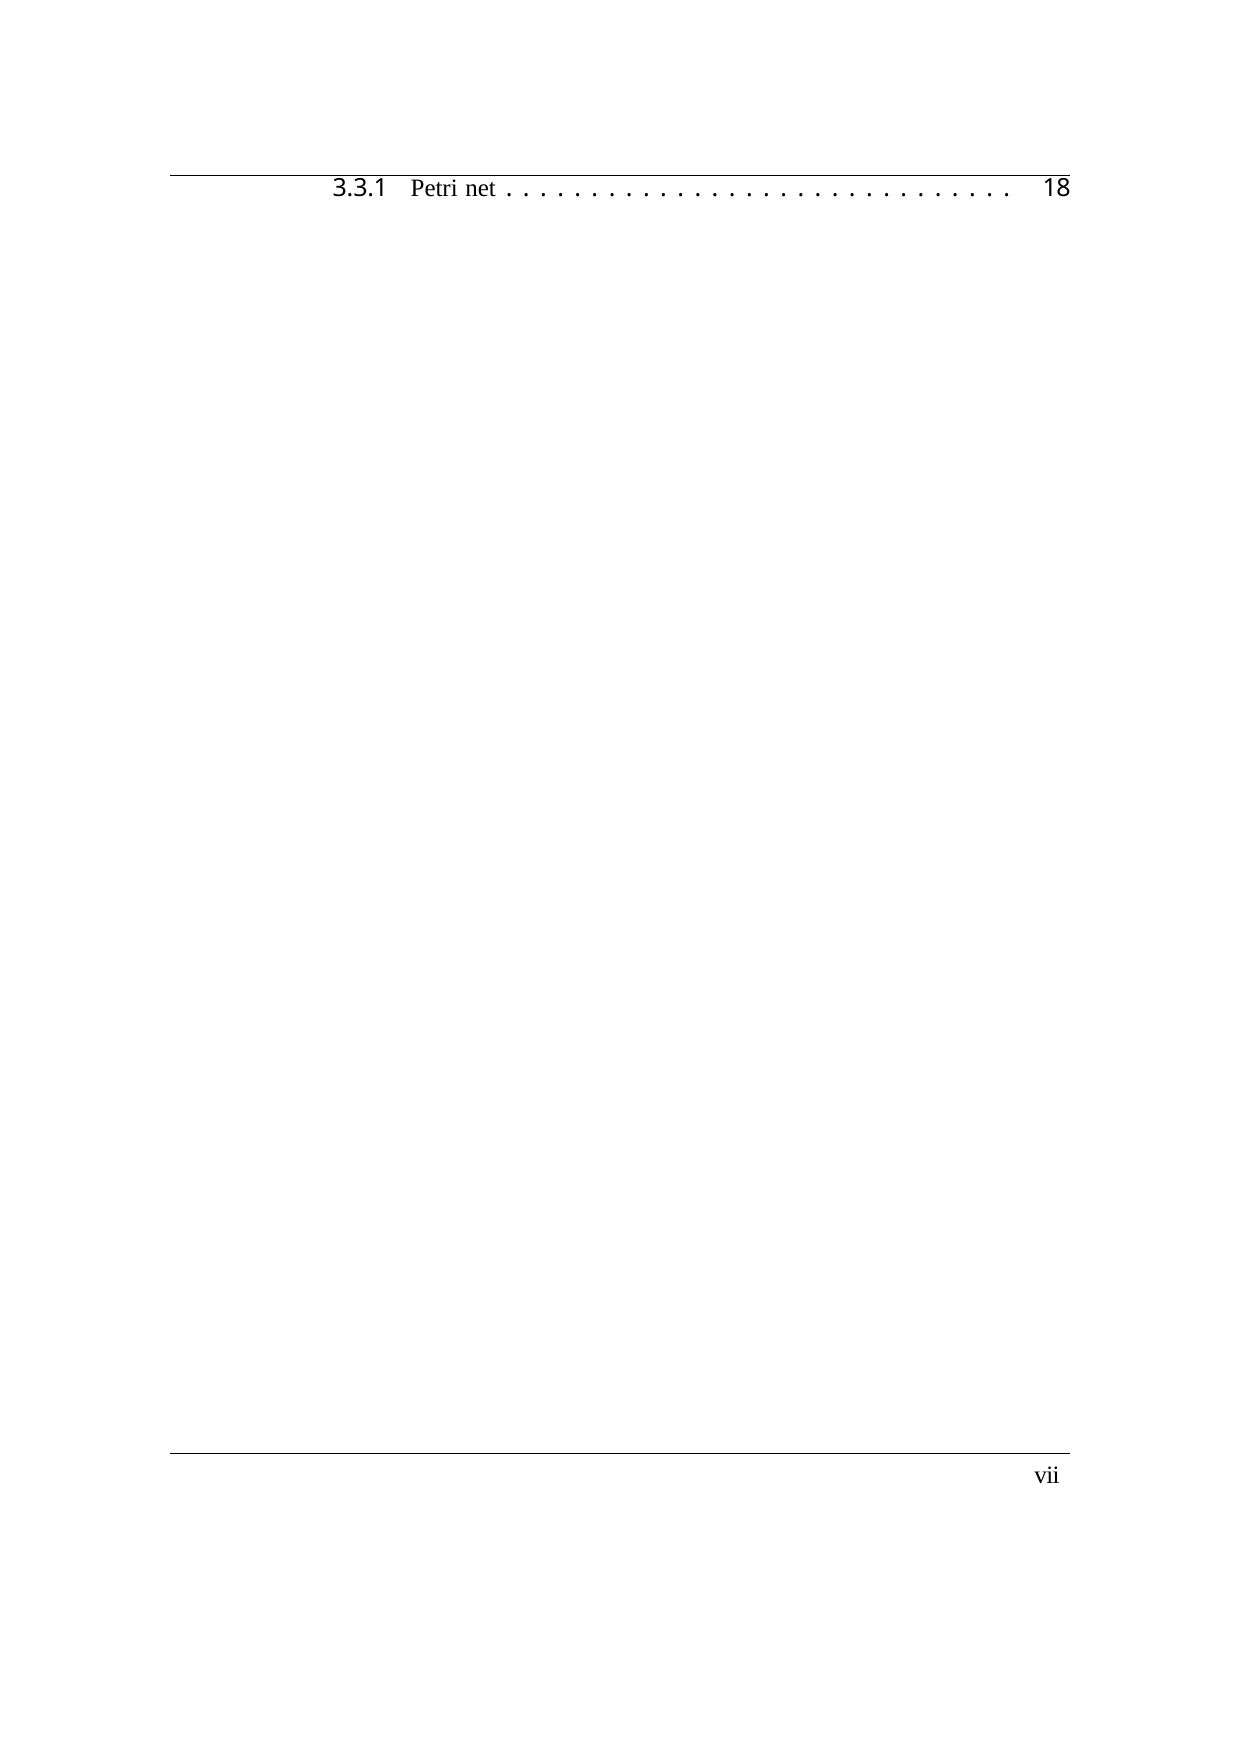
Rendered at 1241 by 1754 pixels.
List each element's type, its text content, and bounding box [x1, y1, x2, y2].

table_cell 3.3.1 Petri net . . . . . . . . . . . . . . . . . . . . . . . . . . . . . . [166, 174, 1020, 205]
table_cell 18 [1020, 174, 1076, 205]
